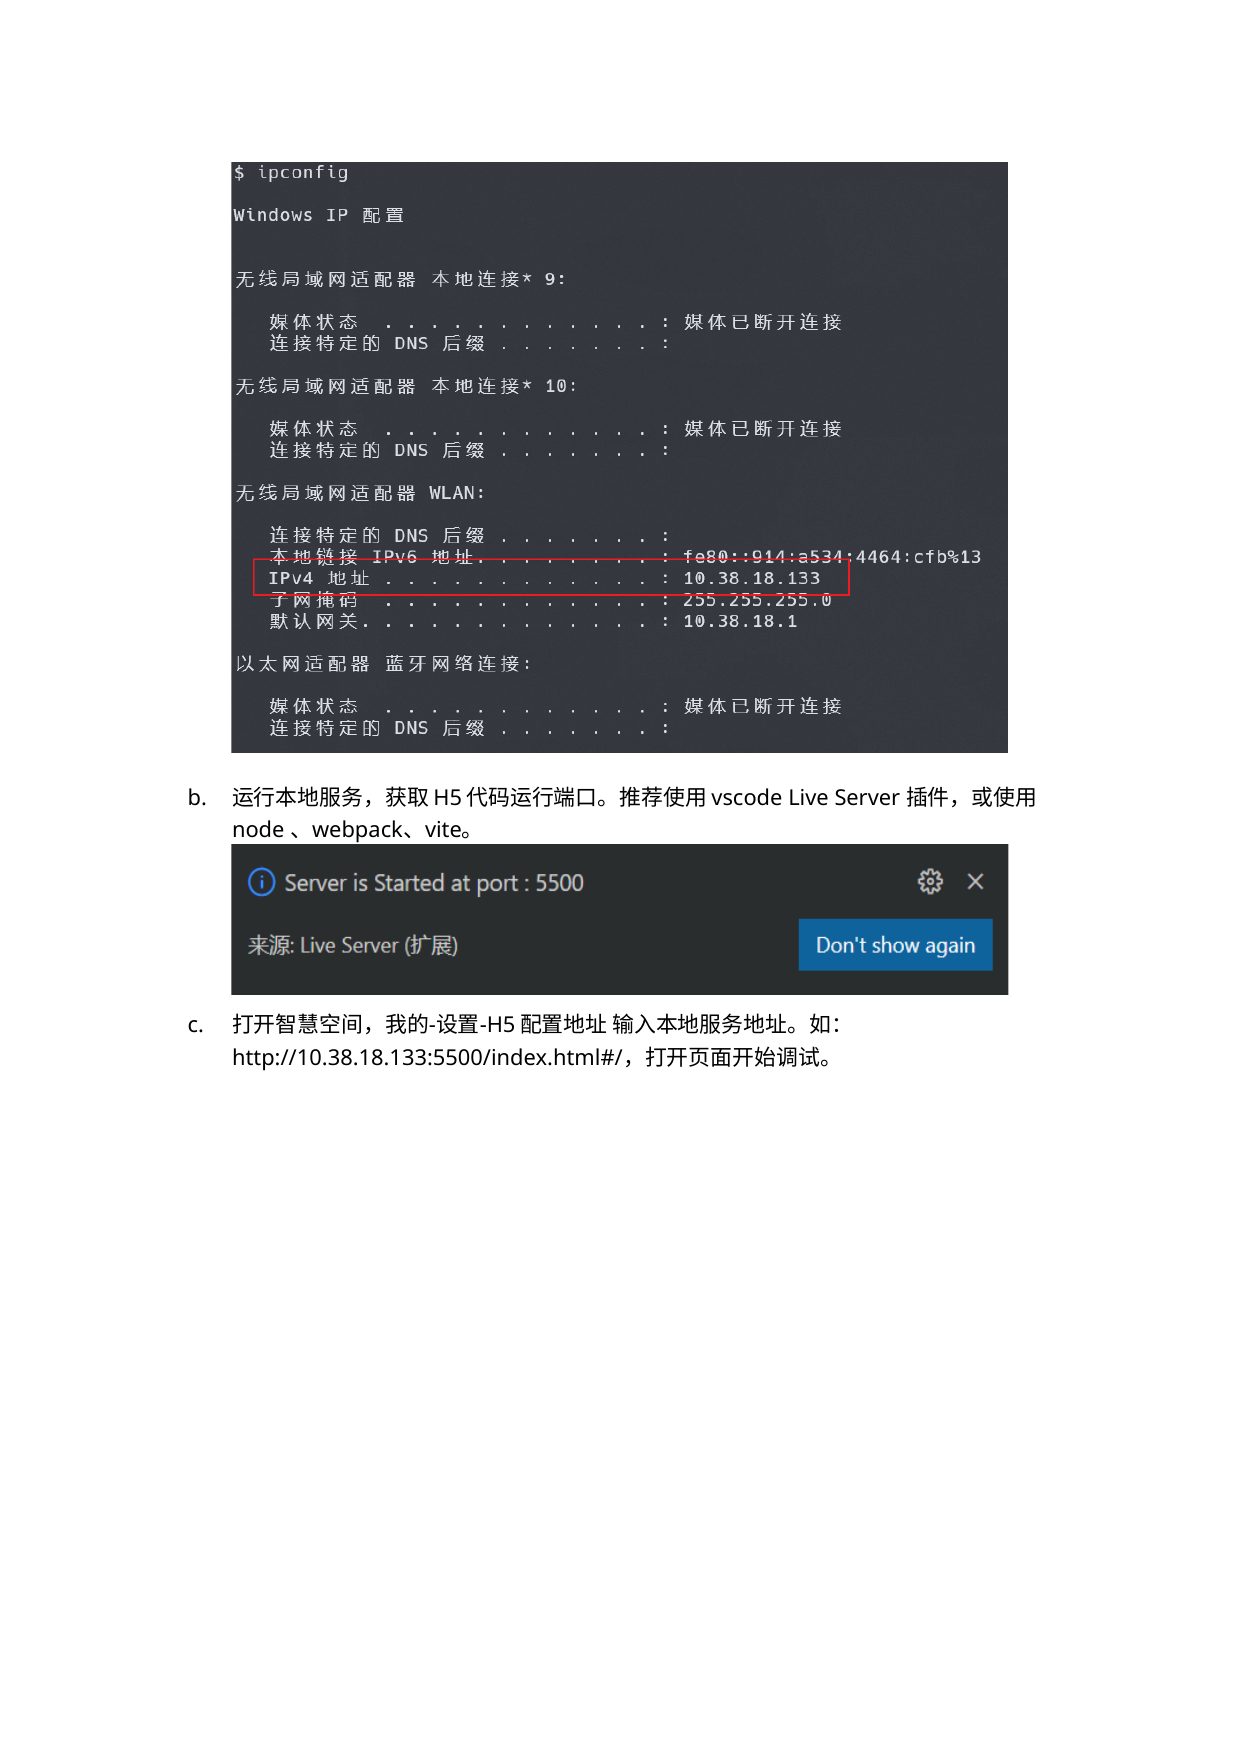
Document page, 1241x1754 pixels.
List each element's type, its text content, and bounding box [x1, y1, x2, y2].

picture [231, 162, 1008, 753]
picture [231, 844, 1009, 995]
list 运行本地服务，获取H5代码运行端口。推荐使用vscode Live Server 插件，或使用 node 、webpack、vite。 [187, 779, 1053, 844]
list 打开智慧空间，我的-设置-H5配置地址 输入本地服务地址。如：http://10.38.18.133:5500/index.html#/，打开页面开始调试。 [187, 1007, 1053, 1072]
